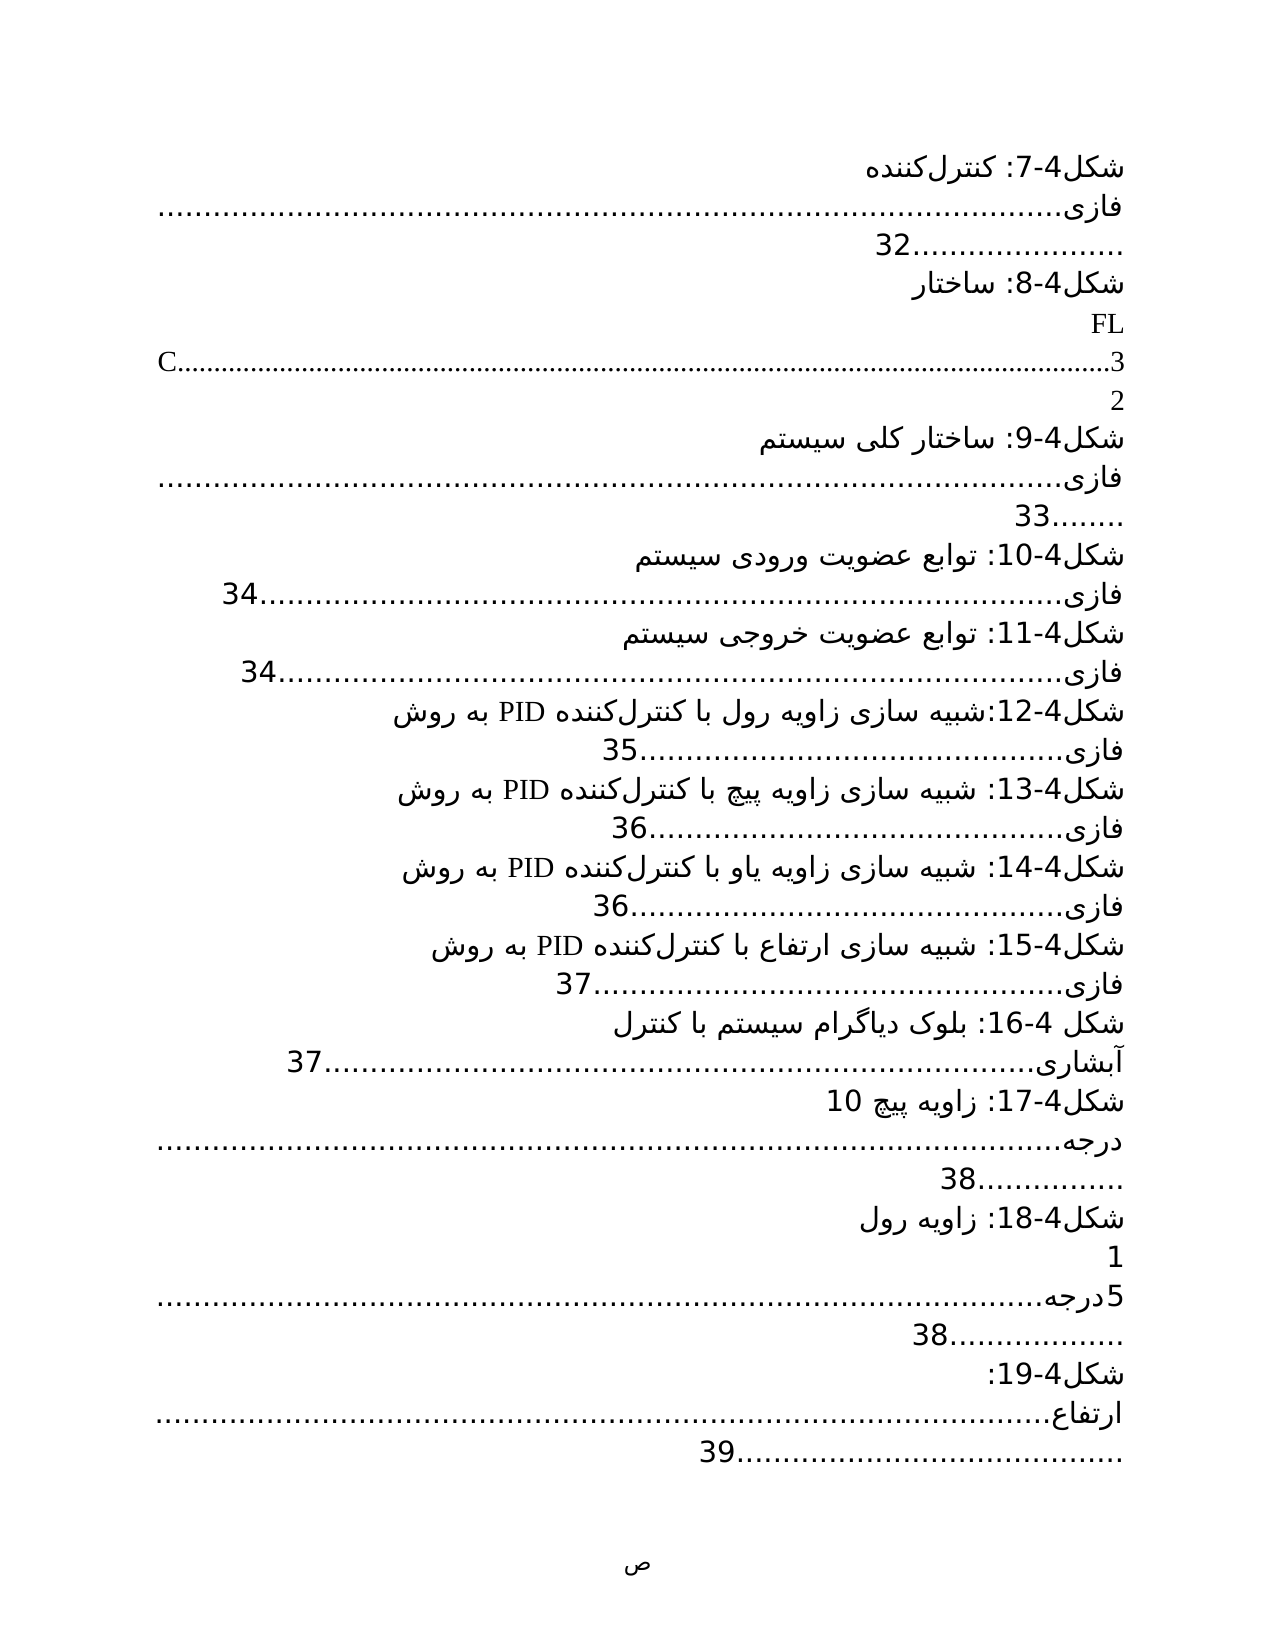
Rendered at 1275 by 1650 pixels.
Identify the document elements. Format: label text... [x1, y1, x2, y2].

text شکل4-11: توابع عضویت خروجی سیستم فازی.....................................................................................34 [150, 616, 1125, 689]
text شکل4-15: شبیه سازی ارتفاع با کنترل‌کننده PID به روش فازی...................................................37 [150, 928, 1125, 1002]
text شکل4-10: توابع عضویت ورودی سیستم فازی.......................................................................................34 [150, 538, 1125, 611]
text شکل4-9: ساختار کلی سیستم فازی..........................................................................................................33 [150, 421, 1125, 533]
text شکل4-18: زاویه رول 15درجه...................................................................................................................38 [150, 1201, 1125, 1352]
text شکل 4-16: بلوک دیاگرام سیستم با کنترل آبشاری.............................................................................37 [150, 1007, 1125, 1079]
text شکل4-7: کنترل‌کننده فازی.........................................................................................................................32 [150, 150, 1125, 262]
text شکل4-17: زاویه پیچ 10 درجه..................................................................................................................38 [150, 1084, 1125, 1196]
text شکل4-8: ساختار FLC................................................................................................................................32 [150, 267, 1125, 416]
text شکل4-12:شبیه سازی زاویه رول با کنترل‌کننده PID به روش فازی..............................................35 [150, 694, 1125, 767]
text شکل4-19: ارتفاع...........................................................................................................................................39 [150, 1357, 1125, 1469]
text شکل4-14: شبیه سازی زاویه یاو با کنترل‌کننده PID به روش فازی...............................................36 [150, 850, 1125, 923]
text شکل4-13: شبیه سازی زاویه پیچ با کنترل‌کننده PID به روش فازی.............................................36 [150, 772, 1125, 845]
